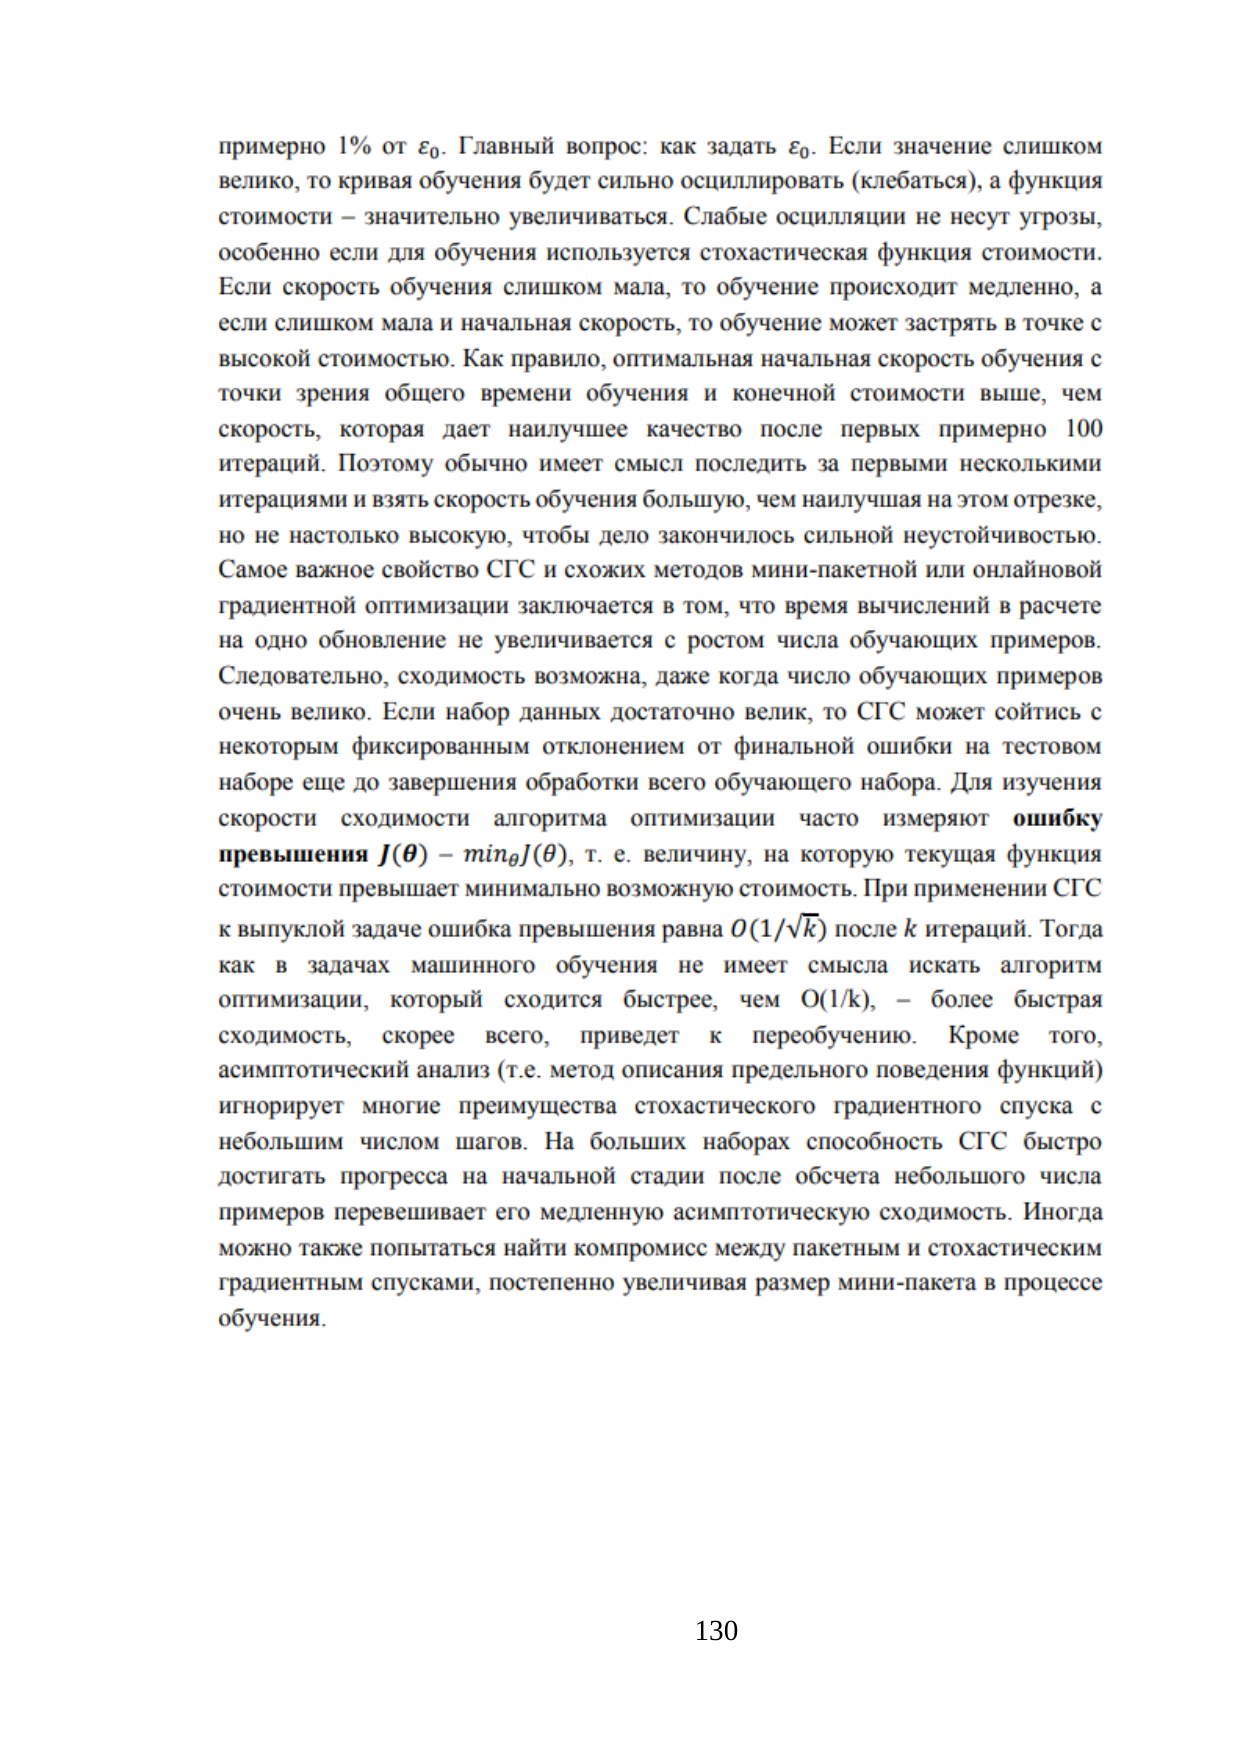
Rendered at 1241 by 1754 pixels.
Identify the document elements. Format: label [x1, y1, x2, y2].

picture [193, 118, 1165, 1337]
